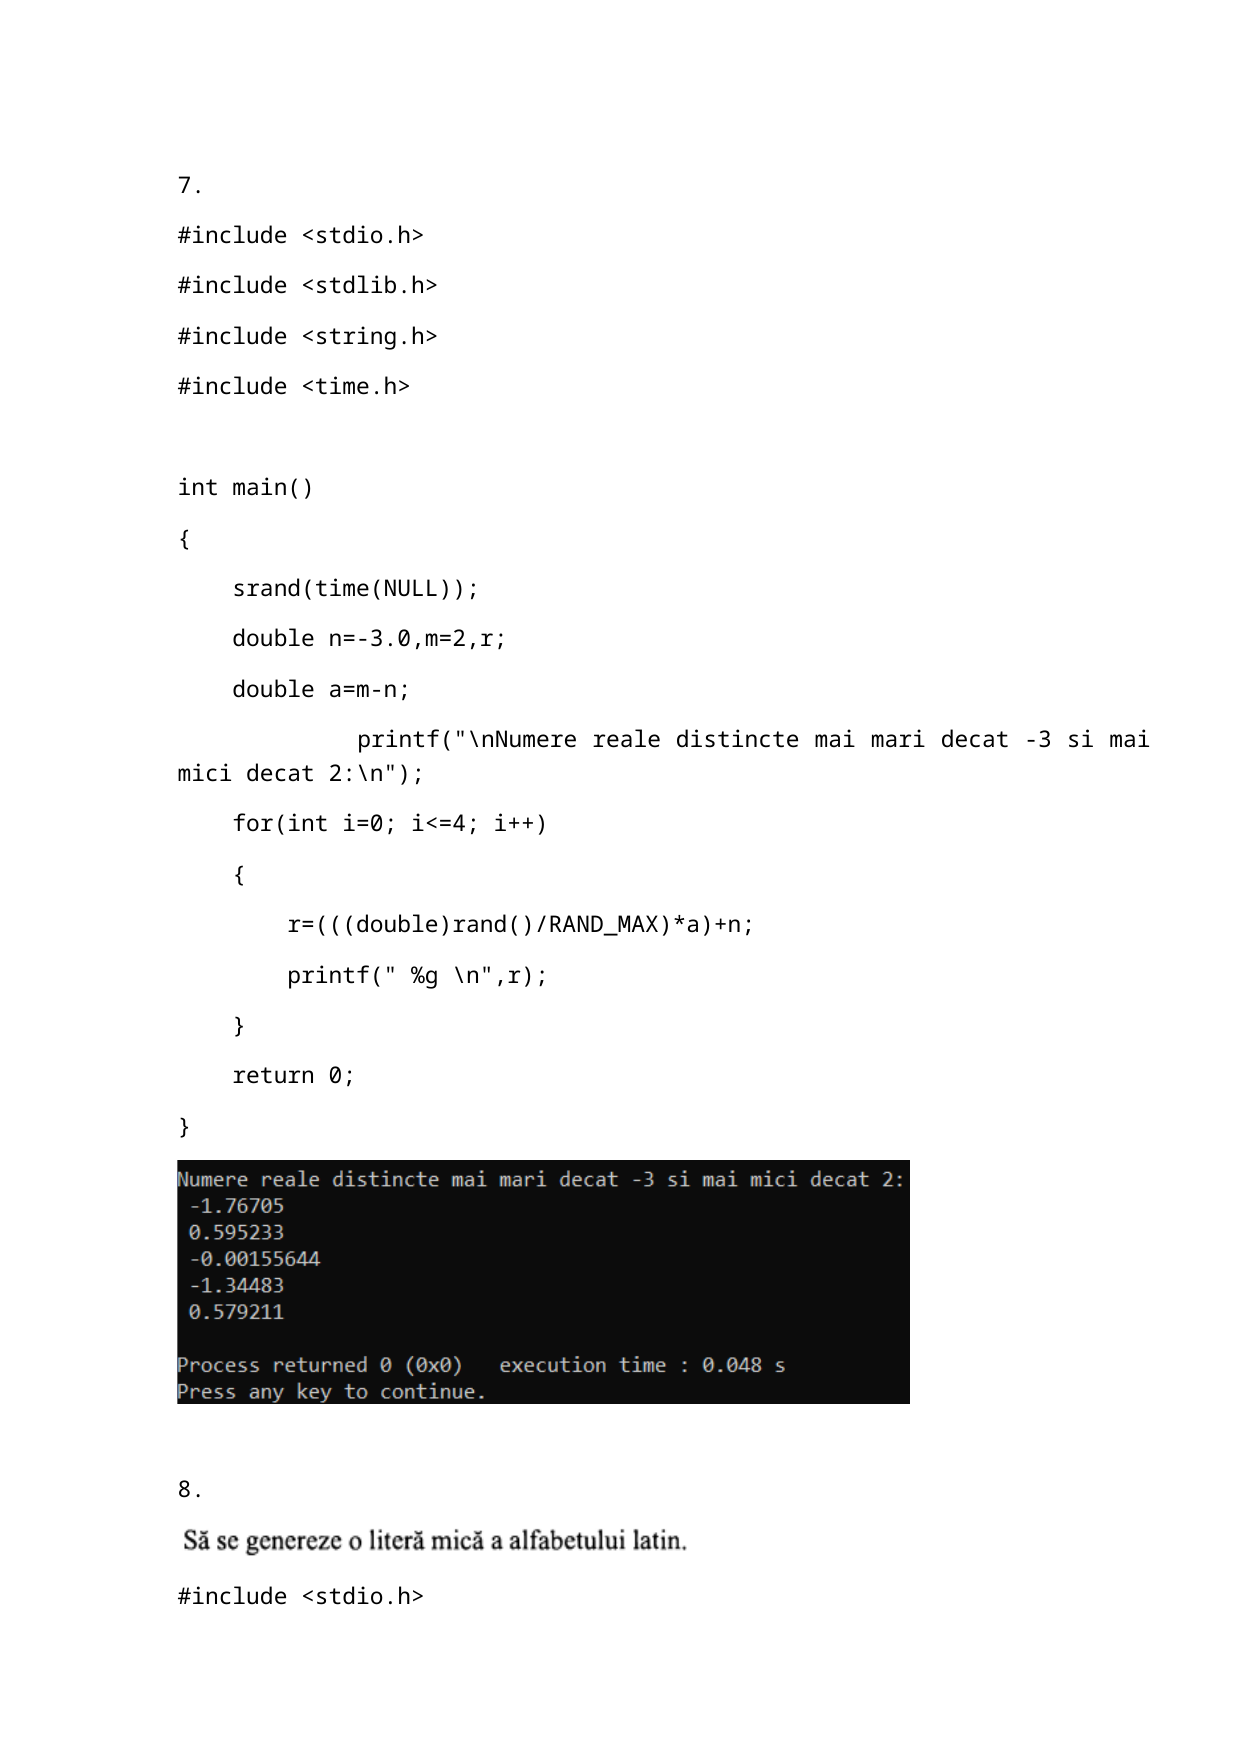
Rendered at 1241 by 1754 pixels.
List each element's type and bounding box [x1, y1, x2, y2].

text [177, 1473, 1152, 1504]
picture [177, 1160, 910, 1404]
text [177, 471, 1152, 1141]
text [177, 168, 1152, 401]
picture [177, 1523, 701, 1562]
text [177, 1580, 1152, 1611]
